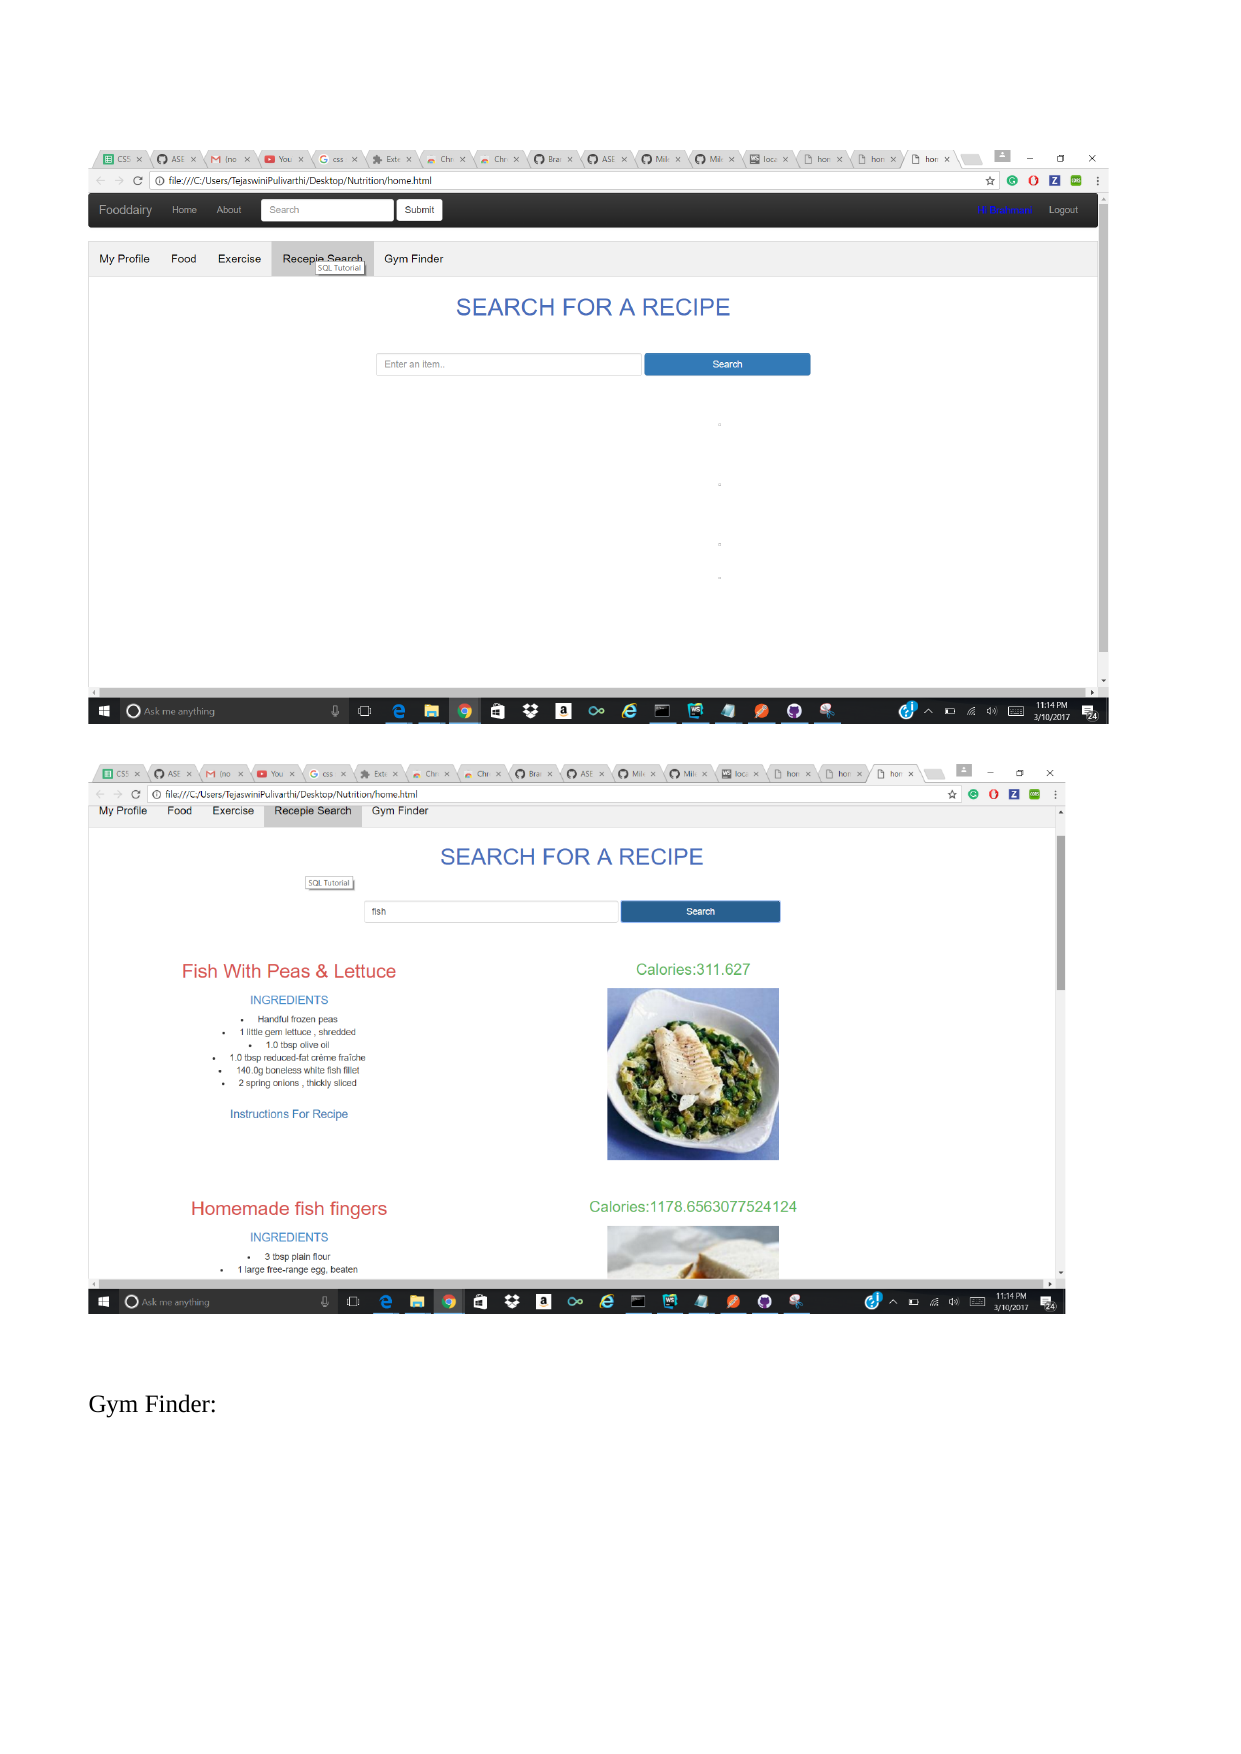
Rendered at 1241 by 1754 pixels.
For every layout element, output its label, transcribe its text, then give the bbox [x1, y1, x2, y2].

text Gym Finder: [88, 1389, 1176, 1418]
picture [88, 150, 1109, 724]
picture [88, 764, 1066, 1314]
